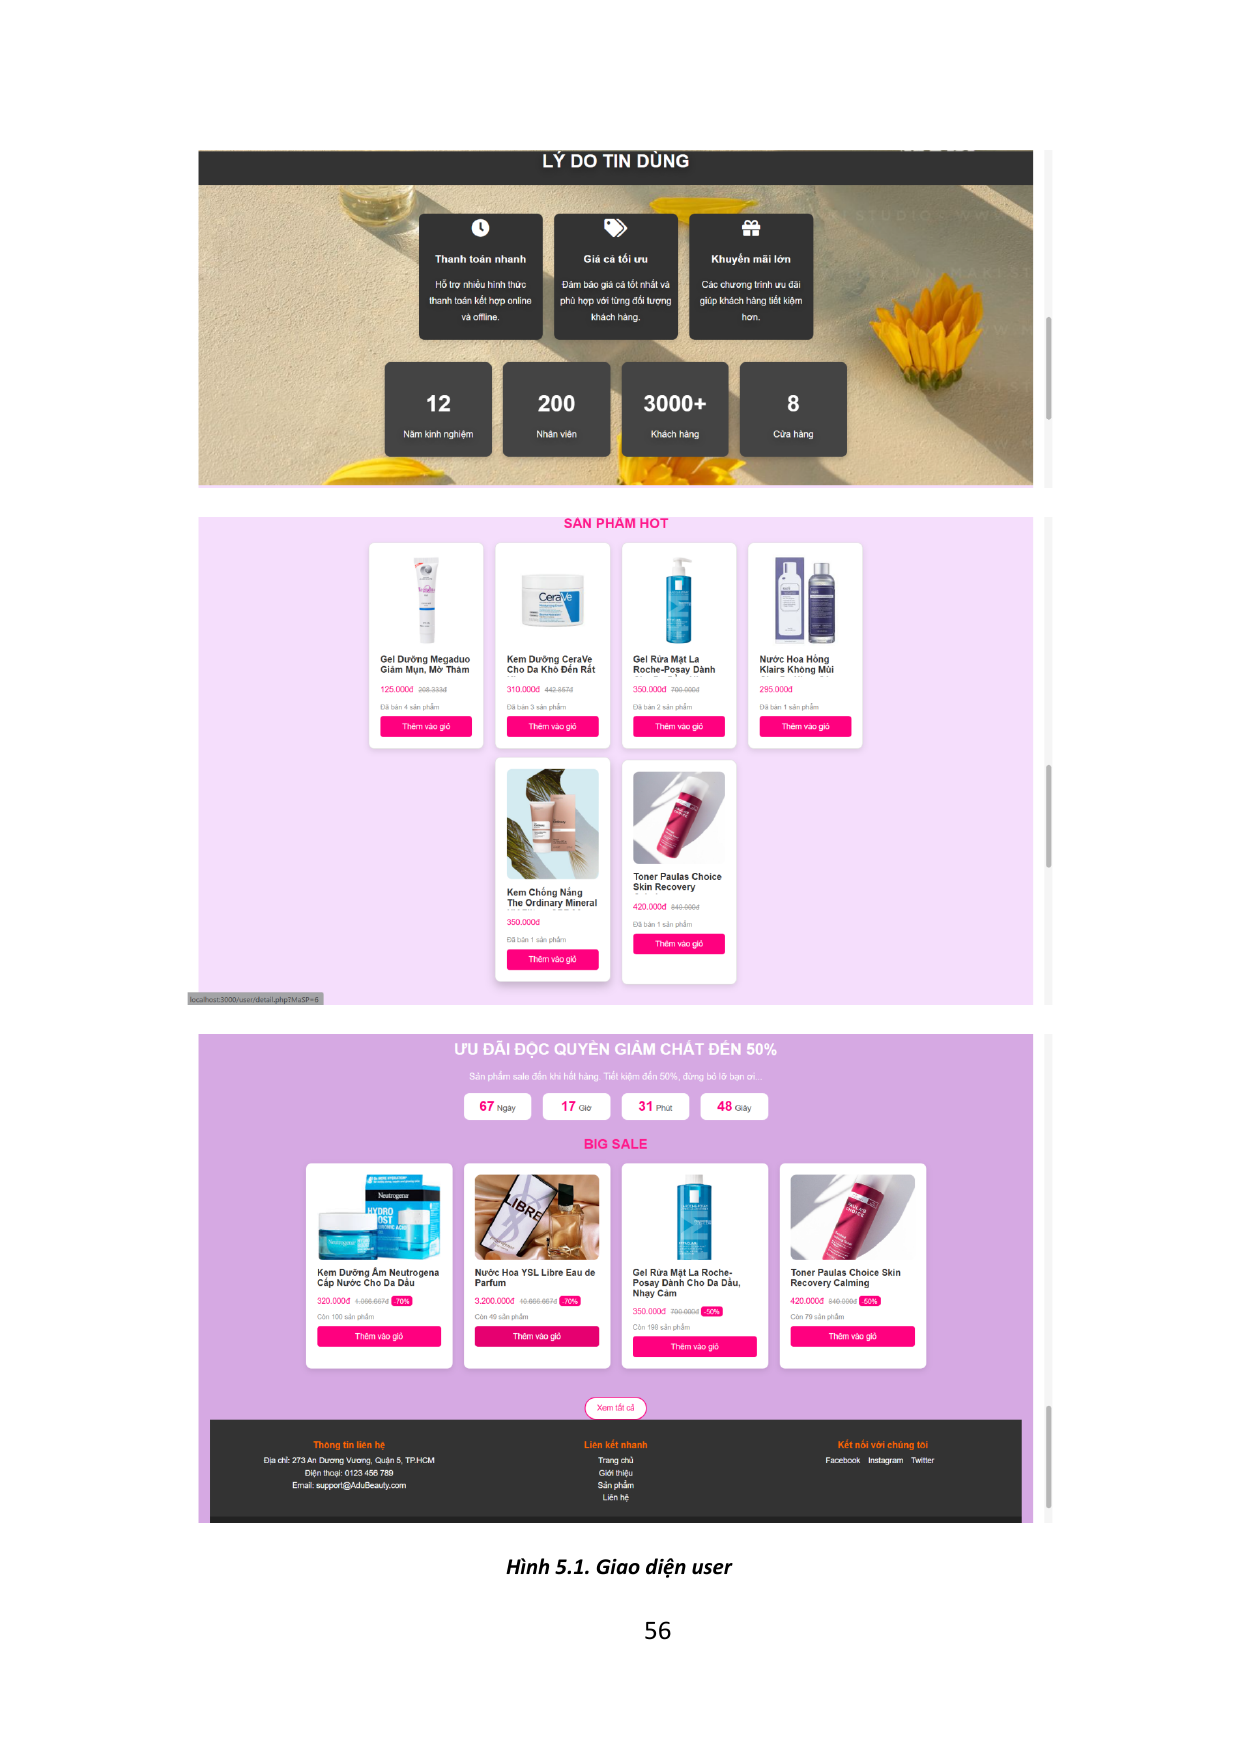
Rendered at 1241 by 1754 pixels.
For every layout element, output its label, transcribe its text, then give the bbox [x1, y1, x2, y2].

picture [187, 517, 1053, 1005]
subtitle Hình 5.1. Giao diện user [187, 1552, 1053, 1580]
picture [187, 150, 1053, 488]
picture [187, 1034, 1053, 1523]
